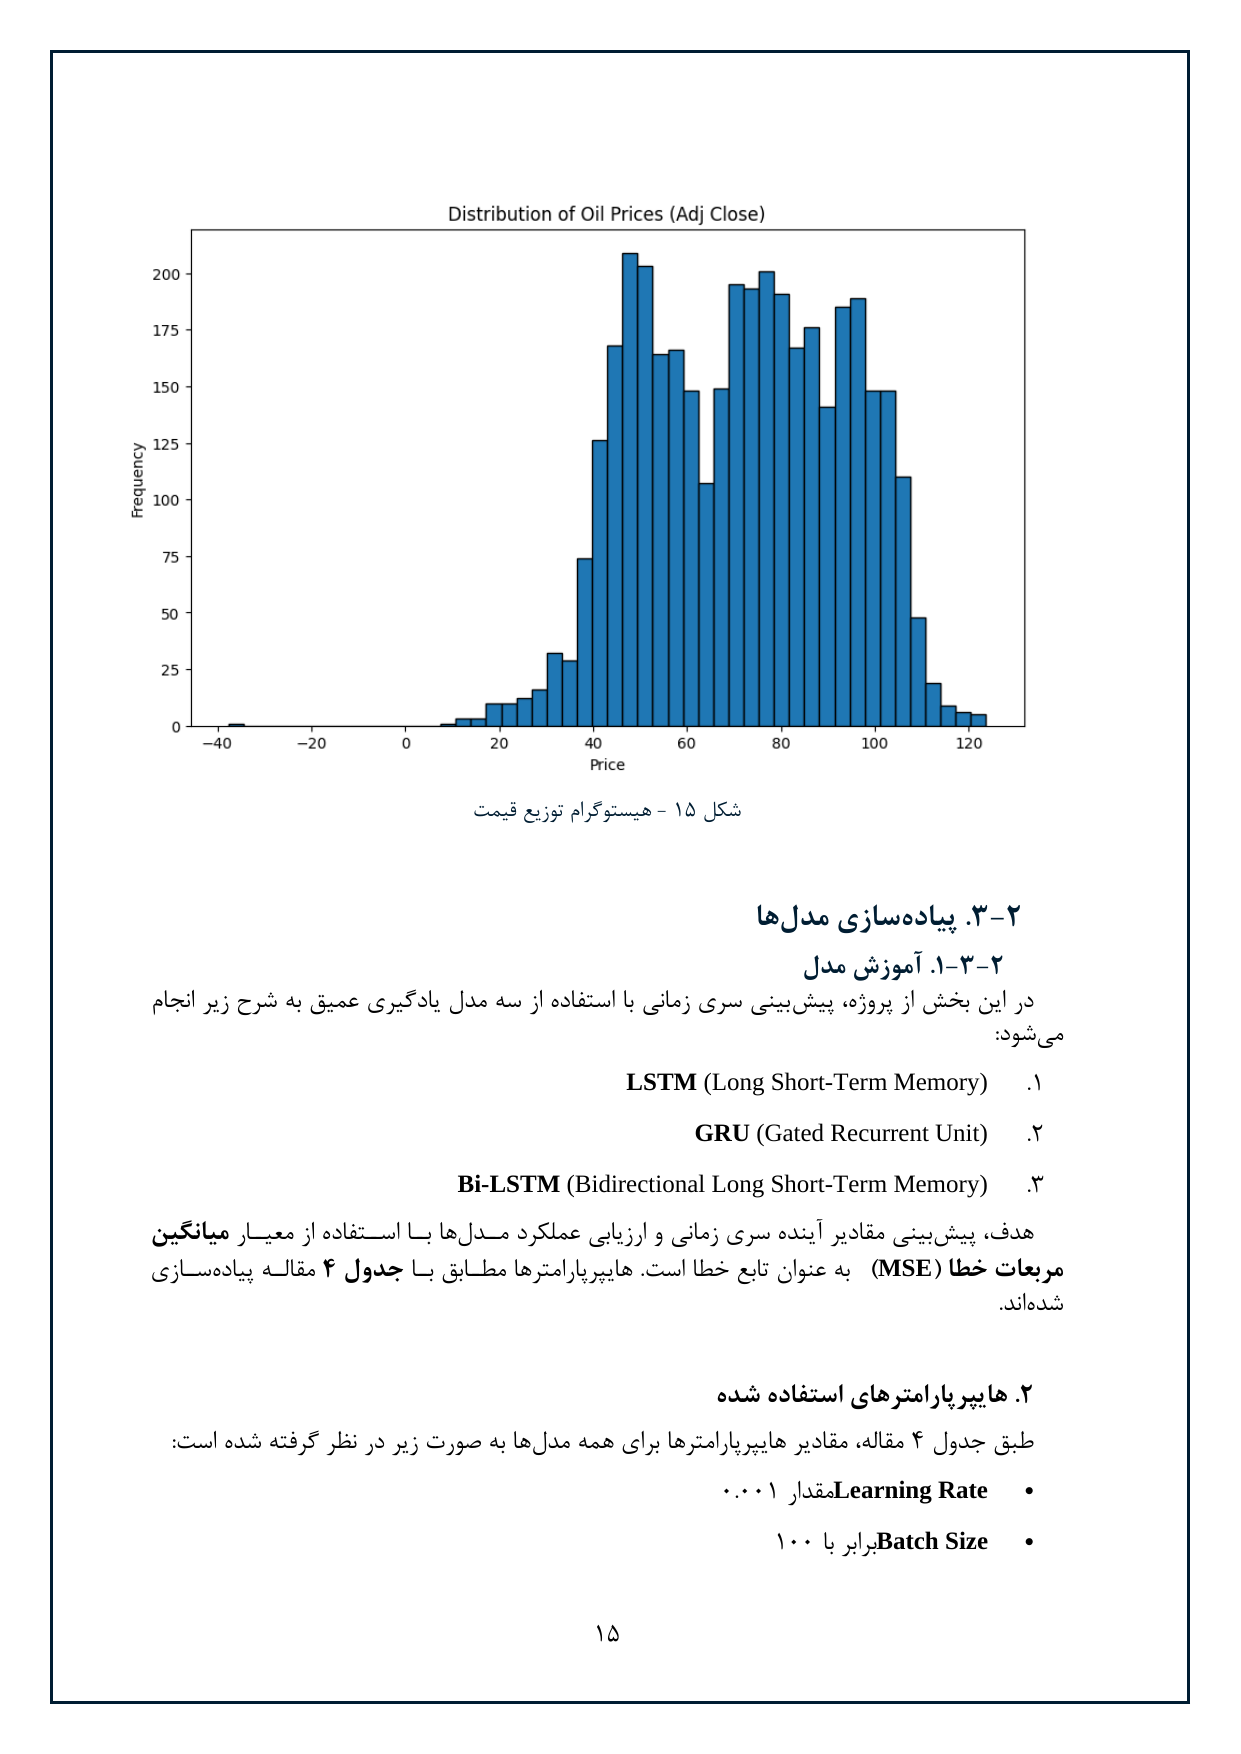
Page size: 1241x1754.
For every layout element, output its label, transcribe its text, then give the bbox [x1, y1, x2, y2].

list LSTM (Long Short-Term Memory) [150, 1067, 1026, 1101]
list Learning Rateمقدار 0.001 [150, 1475, 1026, 1508]
list Bi-LSTM (Bidirectional Long Short-Term Memory) [150, 1169, 1026, 1202]
picture [120, 195, 1034, 783]
text طبق جدول ۴ مقاله، مقادیر هایپرپارامترها برای همه مدل‌ها به صورت زیر در نظر گرفته شده است: [150, 1429, 1063, 1458]
list Batch Sizeبرابر با 100 [150, 1526, 1026, 1559]
list GRU (Gated Recurrent Unit) [150, 1118, 1026, 1152]
subtitle 3-2. پیاده‌سازی مدل‌ها [150, 903, 1063, 937]
text هدف، پیش‌بینی مقادیر آینده سری زمانی و ارزیابی عملکرد مدل‌ها با استفاده از معیار میانگین مربعات خطا (MSE) به عنوان تابع خطا است. هایپرپارامترها مطابق با جدول ۴ مقاله پیاده‌سازی شده‌اند. [150, 1220, 1063, 1321]
text شکل 15 - هیستوگرام توزیع قیمت [150, 799, 1063, 824]
text در این بخش از پروژه، پیش‌بینی سری زمانی با استفاده از سه مدل یادگیری عمیق به شرح زیر انجام می‌شود: [150, 988, 1063, 1051]
text ۲. هایپرپارامترهای استفاده شده [150, 1383, 1063, 1412]
subtitle 1-3-2. آموزش مدل [150, 954, 1063, 983]
